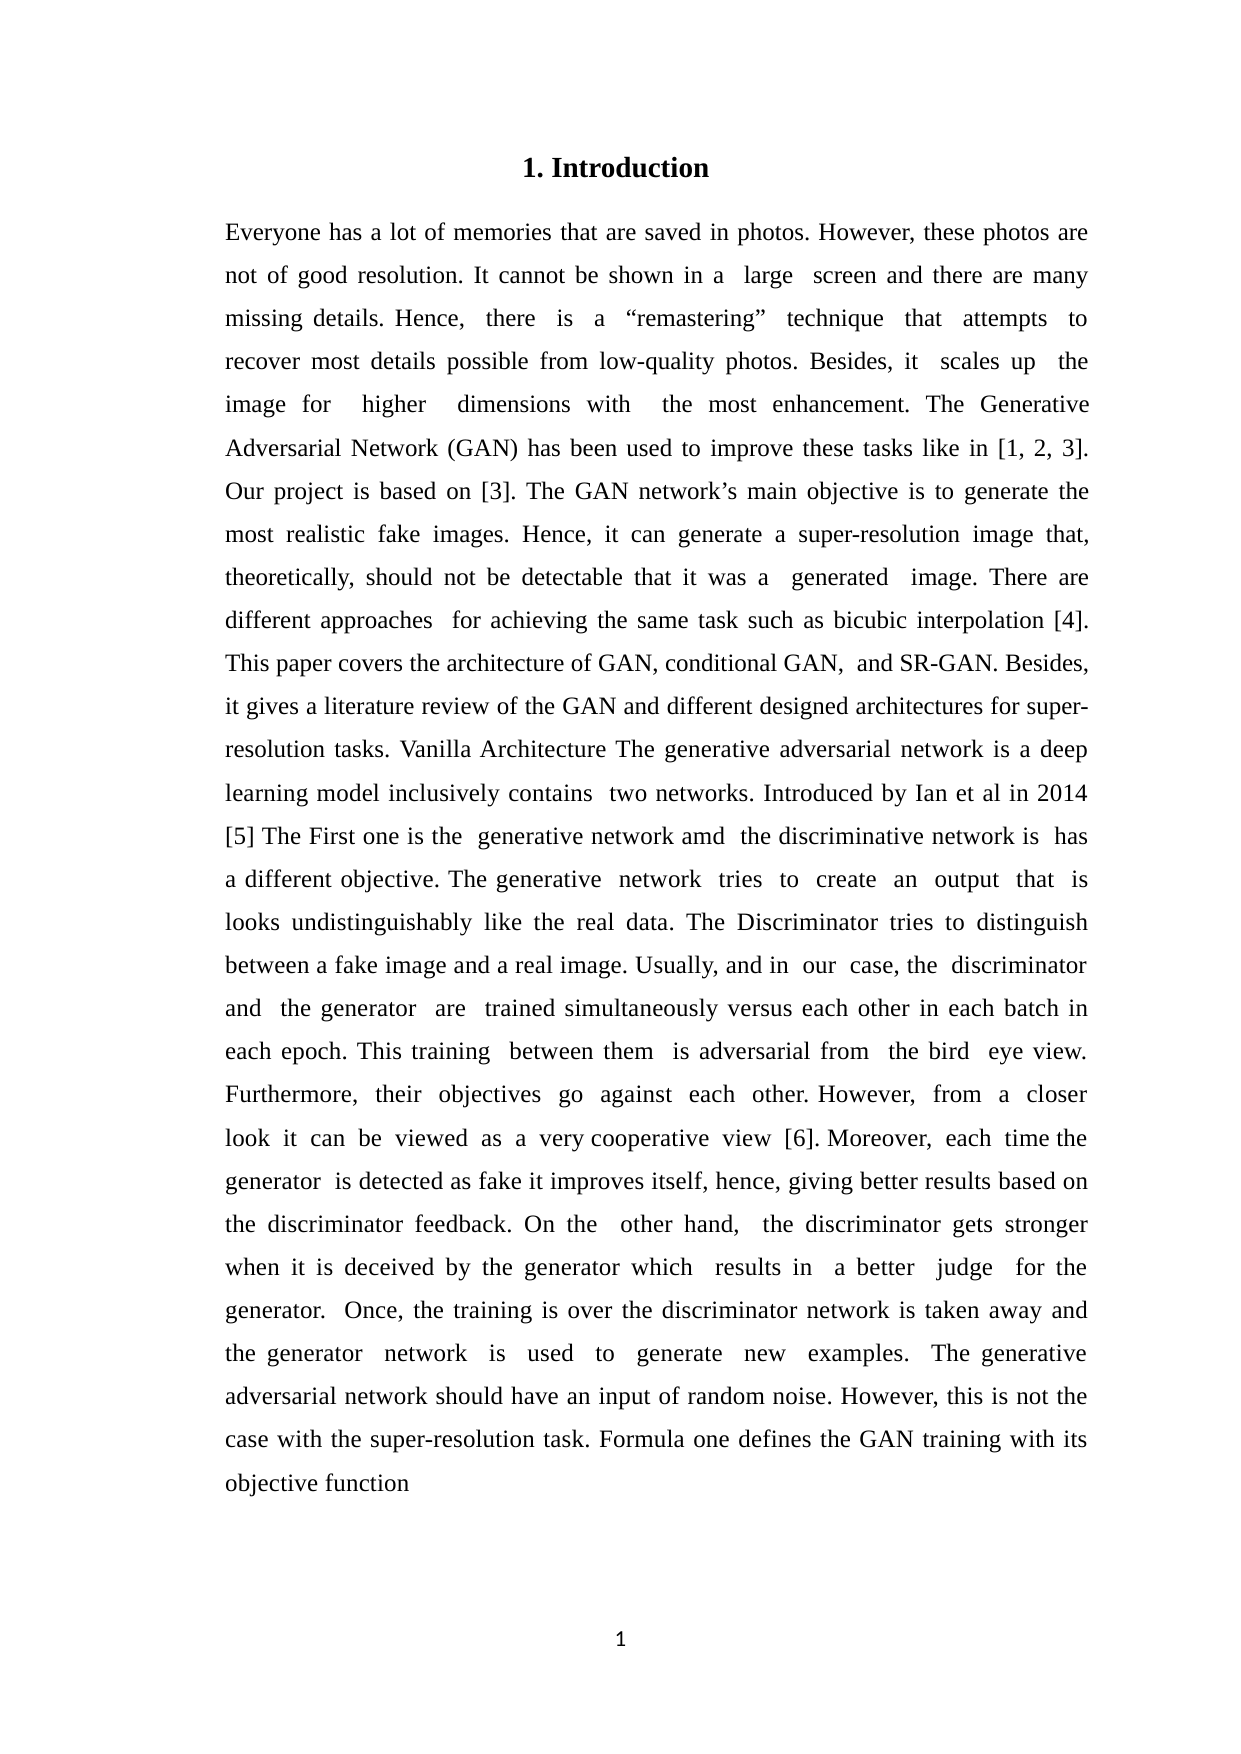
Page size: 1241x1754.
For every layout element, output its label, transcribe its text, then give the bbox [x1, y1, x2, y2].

text 1. Introduction [150, 150, 1090, 183]
list Everyone has a lot of memories that are saved in photos. However, these photos are not of good resolution. It cannot be shown in a large screen and there are many missing details. Hence, there is a “remastering” technique that attempts to recover most details possible from low-quality photos. Besides, it scales up the image for higher dimensions with the most enhancement. The Generative Adversarial Network (GAN) has been used to improve these tasks like in [1, 2, 3]. Our project is based on [3]. The GAN network’s main objective is to generate the most realistic fake images. Hence, it can generate a super-resolution image that, theoretically, should not be detectable that it was a generated image. There are different approaches for achieving the same task such as bicubic interpolation [4]. This paper covers the architecture of GAN, conditional GAN, and SR-GAN. Besides, it gives a literature review of the GAN and different designed architectures for super-resolution tasks. Vanilla Architecture The generative adversarial network is a deep learning model inclusively contains two networks. Introduced by Ian et al in 2014 [5] The First one is the generative network amd the discriminative network is has a different objective. The generative network tries to create an output that is looks undistinguishably like the real data. The Discriminator tries to distinguish between a fake image and a real image. Usually, and in our case, the discriminator and the generator are trained simultaneously versus each other in each batch in each epoch. This training between them is adversarial from the bird eye view. Furthermore, their objectives go against each other. However, from a closer look it can be viewed as a very cooperative view [6]. Moreover, each time the generator is detected as fake it improves itself, hence, giving better results based on the discriminator feedback. On the other hand, the discriminator gets stronger when it is deceived by the generator which results in a better judge for the generator. Once, the training is over the discriminator network is taken away and the generator network is used to generate new examples. The generative adversarial network should have an input of random noise. However, this is not the case with the super-resolution task. Formula one defines the GAN training with its objective function [225, 217, 1090, 1496]
